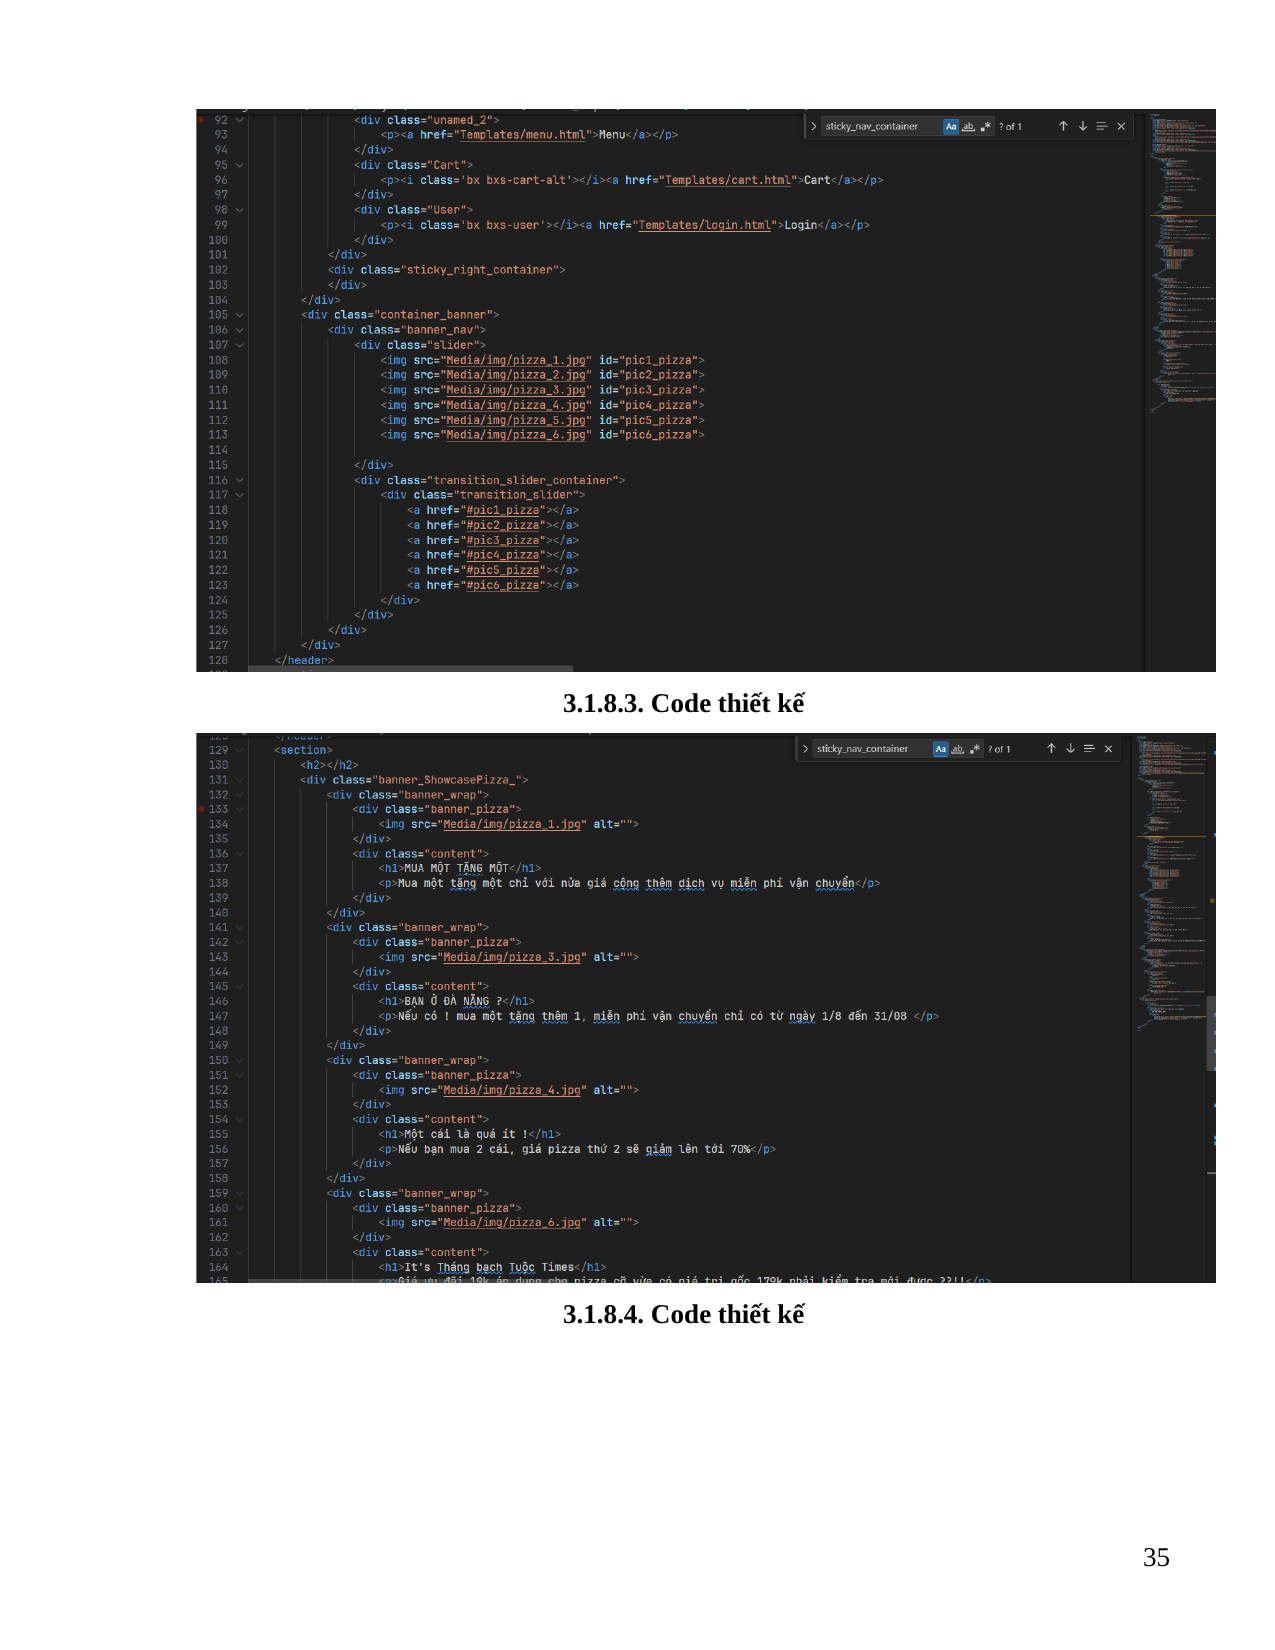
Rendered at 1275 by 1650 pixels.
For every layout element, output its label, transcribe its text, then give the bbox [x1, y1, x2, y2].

picture [196, 733, 1216, 1283]
list 3.1.8.3. Code thiết kế [196, 687, 1171, 718]
list 3.1.8.4. Code thiết kế [196, 1298, 1171, 1330]
picture [196, 109, 1216, 672]
